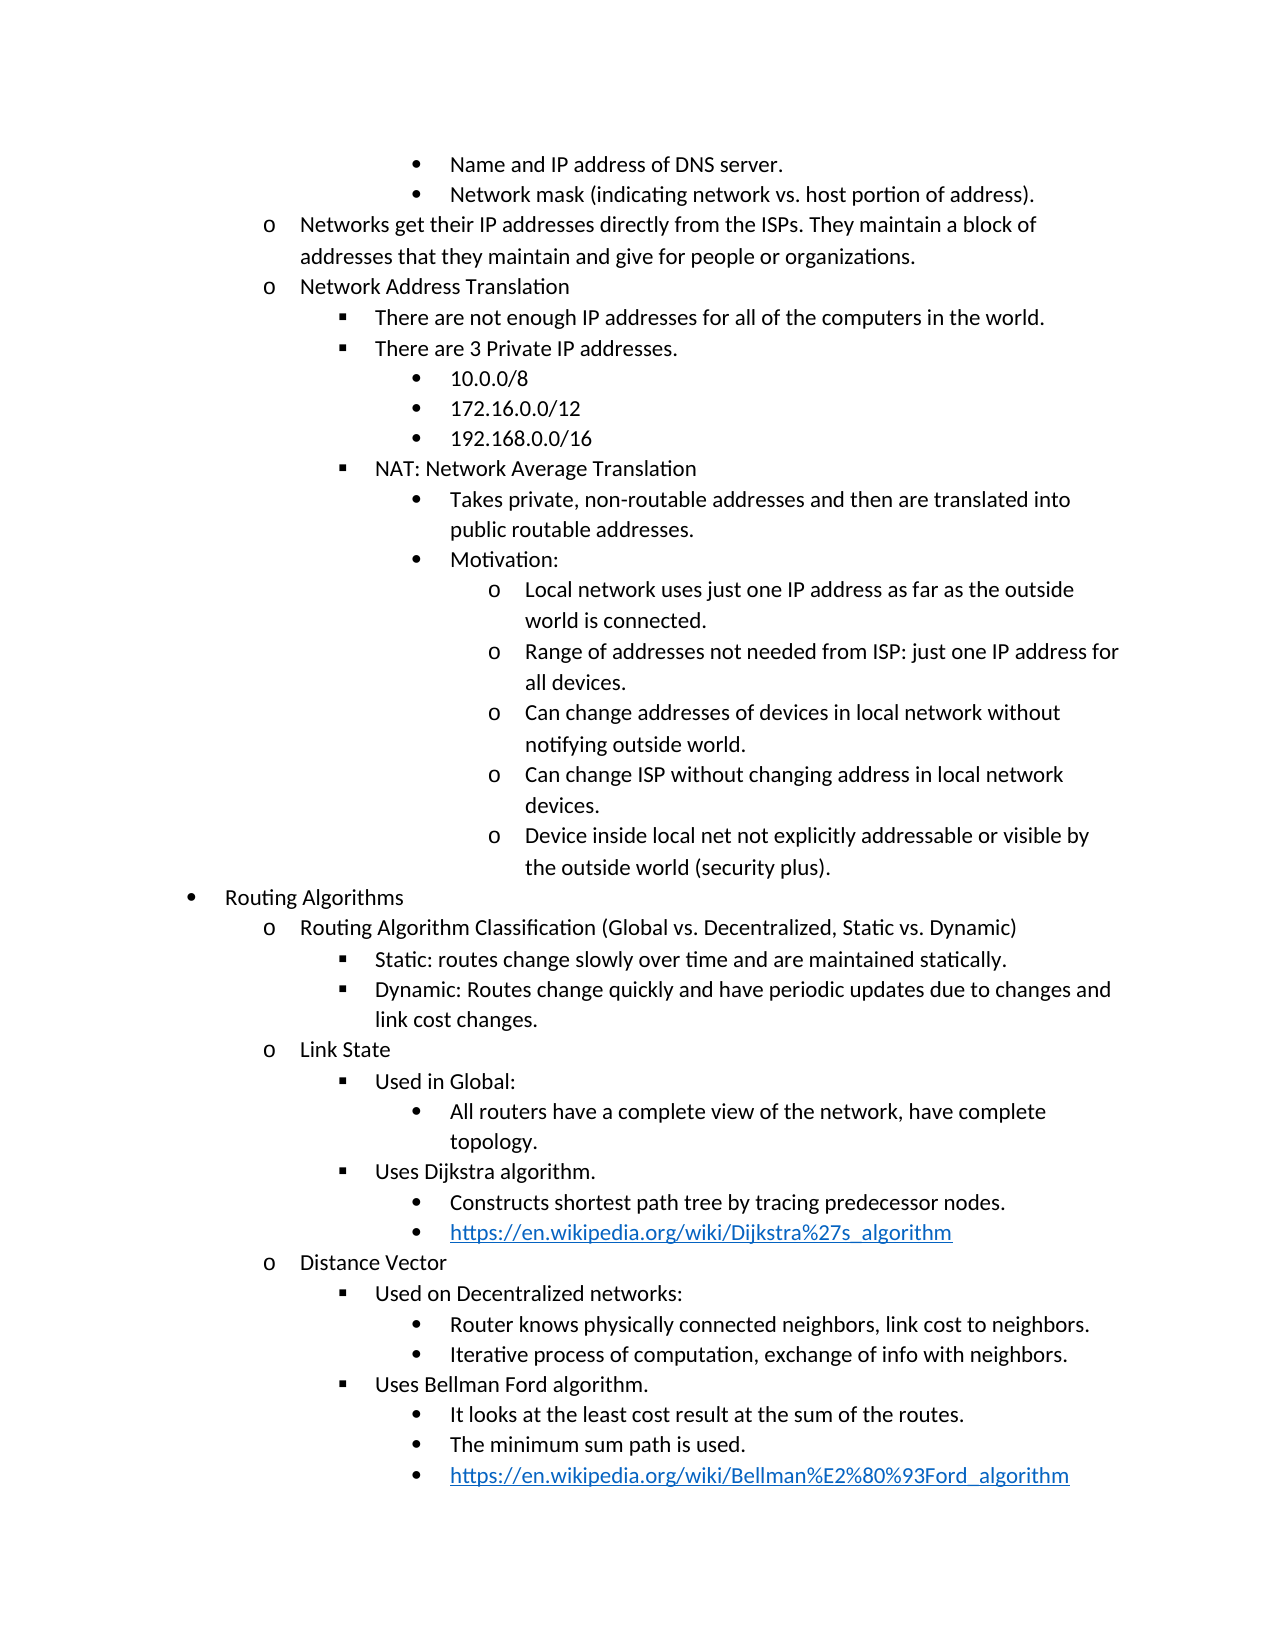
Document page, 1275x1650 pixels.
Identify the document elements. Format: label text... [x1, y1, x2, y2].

list There are not enough IP addresses for all of the computers in the world. [337, 303, 1125, 331]
list 172.16.0.0/12 [412, 394, 1125, 422]
list https://en.wikipedia.org/wiki/Bellman%E2%80%93Ford_algorithm [412, 1461, 1125, 1489]
list All routers have a complete view of the network, have complete topology. [412, 1097, 1125, 1155]
list Name and IP address of DNS server. [412, 150, 1125, 178]
list Iterative process of computation, exchange of info with neighbors. [412, 1340, 1125, 1368]
list Router knows physically connected neighbors, link cost to neighbors. [412, 1310, 1125, 1338]
list Range of addresses not needed from ISP: just one IP address for all devices. [487, 637, 1125, 696]
list Static: routes change slowly over time and are maintained statically. [337, 945, 1125, 973]
list Uses Bellman Ford algorithm. [337, 1370, 1125, 1398]
list Network mask (indicating network vs. host portion of address). [412, 180, 1125, 208]
list Local network uses just one IP address as far as the outside world is connected. [487, 575, 1125, 635]
list Routing Algorithm Classification (Global vs. Decentralized, Static vs. Dynamic) [262, 913, 1125, 942]
list Distance Vector [262, 1248, 1125, 1277]
list The minimum sum path is used. [412, 1431, 1125, 1459]
list https://en.wikipedia.org/wiki/Dijkstra%27s_algorithm [412, 1218, 1125, 1246]
list Can change addresses of devices in local network without notifying outside world. [487, 698, 1125, 758]
list Link State [262, 1035, 1125, 1064]
list 192.168.0.0/16 [412, 424, 1125, 452]
list Can change ISP without changing address in local network devices. [487, 760, 1125, 819]
list Routing Algorithms [187, 883, 1125, 911]
list Device inside local net not explicitly addressable or visible by the outside world (security plus). [487, 822, 1125, 881]
list Dynamic: Routes change quickly and have periodic updates due to changes and link cost changes. [337, 975, 1125, 1033]
list Uses Dijkstra algorithm. [337, 1157, 1125, 1186]
list 10.0.0/8 [412, 364, 1125, 392]
list NAT: Network Average Translation [337, 454, 1125, 482]
list Networks get their IP addresses directly from the ISPs. They maintain a block of addresses that they maintain and give for people or organizations. [262, 210, 1125, 270]
list Used on Decentralized networks: [337, 1279, 1125, 1308]
list Constructs shortest path tree by tracing predecessor nodes. [412, 1188, 1125, 1216]
list Used in Global: [337, 1067, 1125, 1095]
list There are 3 Private IP addresses. [337, 334, 1125, 362]
list It looks at the least cost result at the sum of the routes. [412, 1400, 1125, 1428]
list Motivation: [412, 545, 1125, 573]
list Network Address Translation [262, 272, 1125, 301]
list Takes private, non-routable addresses and then are translated into public routable addresses. [412, 485, 1125, 543]
